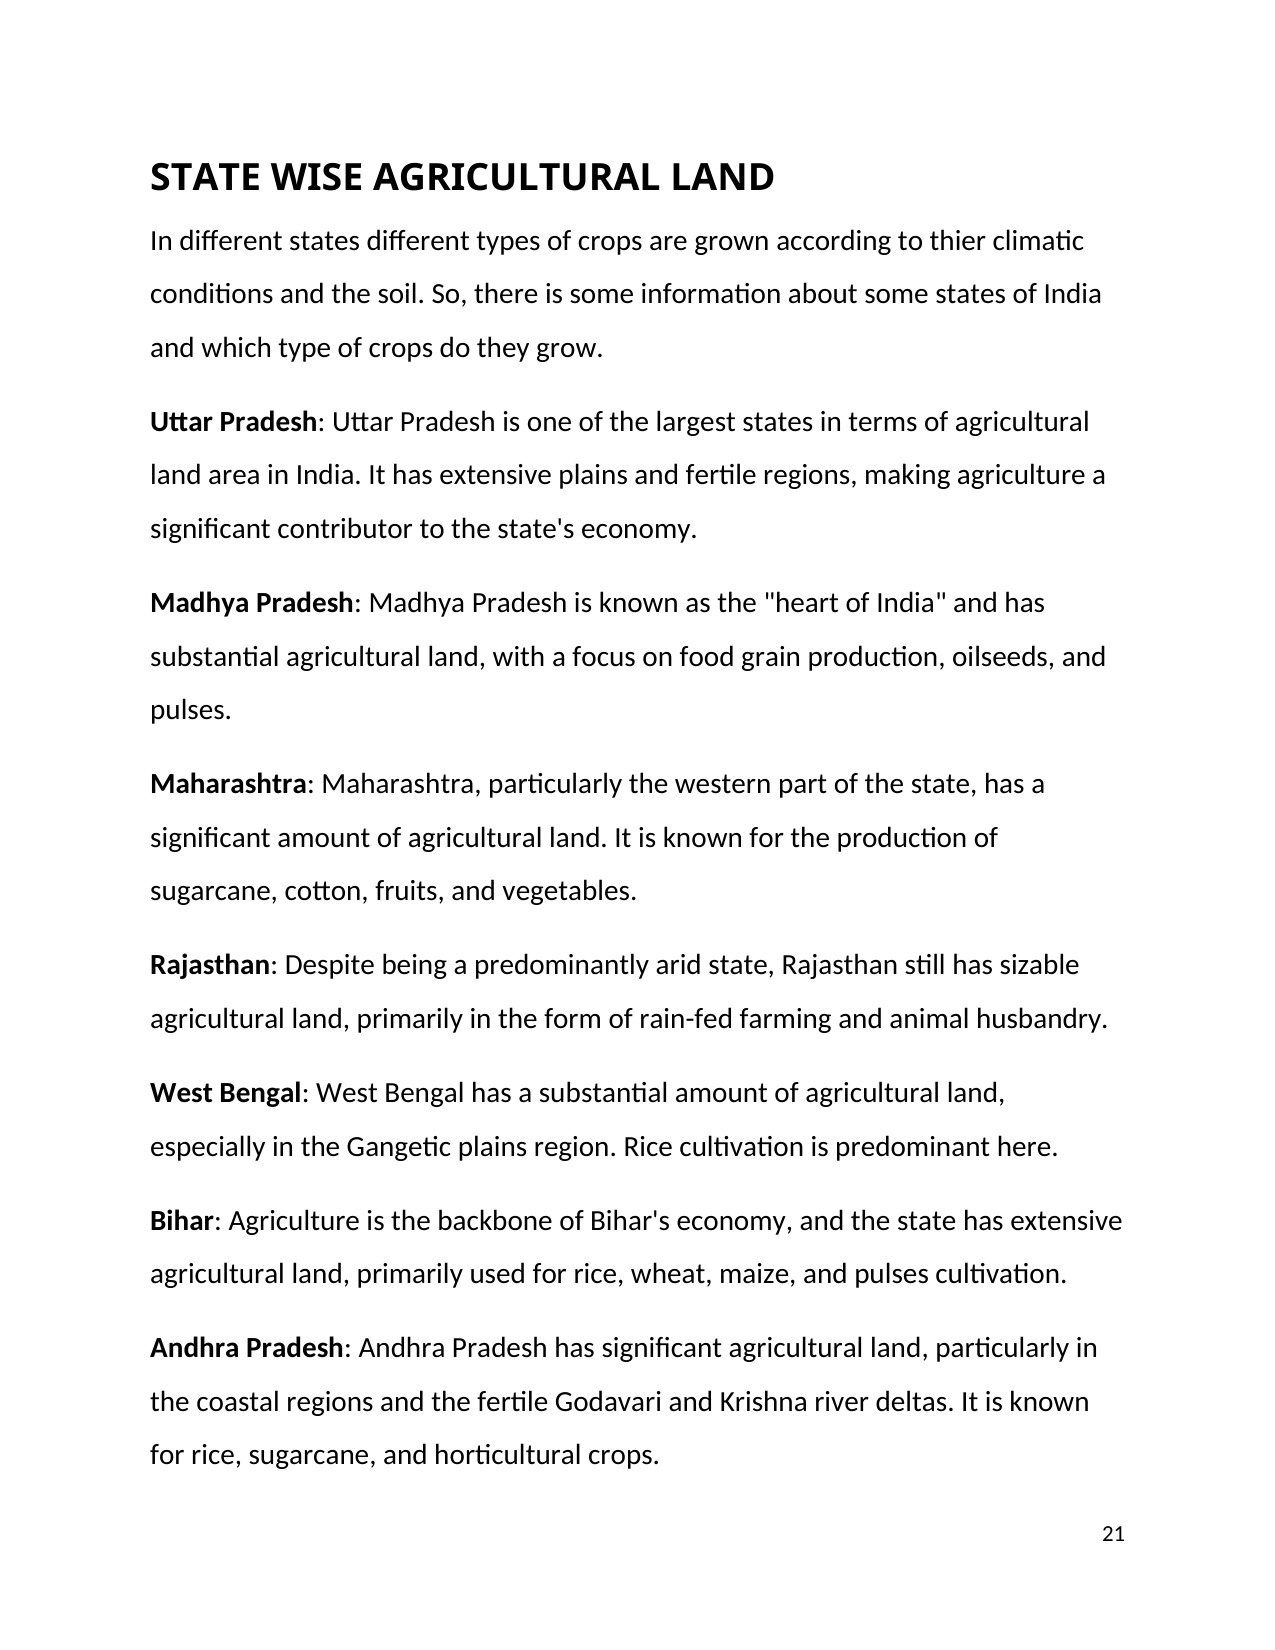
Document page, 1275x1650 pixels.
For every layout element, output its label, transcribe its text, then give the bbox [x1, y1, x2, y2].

text Madhya Pradesh: Madhya Pradesh is known as the "heart of India" and has substantial agricultural land, with a focus on food grain production, oilseeds, and pulses. [150, 584, 1125, 727]
text Rajasthan: Despite being a predominantly arid state, Rajasthan still has sizable agricultural land, primarily in the form of rain-fed farming and animal husbandry. [150, 946, 1125, 1036]
text Andhra Pradesh: Andhra Pradesh has significant agricultural land, particularly in the coastal regions and the fertile Godavari and Krishna river deltas. It is known for rice, sugarcane, and horticultural crops. [150, 1329, 1125, 1472]
text STATE WISE AGRICULTURAL LAND [150, 150, 1125, 201]
text Maharashtra: Maharashtra, particularly the western part of the state, has a significant amount of agricultural land. It is known for the production of sugarcane, cotton, fruits, and vegetables. [150, 765, 1125, 908]
text West Bengal: West Bengal has a substantial amount of agricultural land, especially in the Gangetic plains region. Rice cultivation is predominant here. [150, 1074, 1125, 1163]
text Uttar Pradesh: Uttar Pradesh is one of the largest states in terms of agricultural land area in India. It has extensive plains and fertile regions, making agriculture a significant contributor to the state's economy. [150, 403, 1125, 546]
text Bihar: Agriculture is the backbone of Bihar's economy, and the state has extensive agricultural land, primarily used for rice, wheat, maize, and pulses cultivation. [150, 1202, 1125, 1291]
text In different states different types of crops are grown according to thier climatic conditions and the soil. So, there is some information about some states of India and which type of crops do they grow. [150, 222, 1125, 364]
